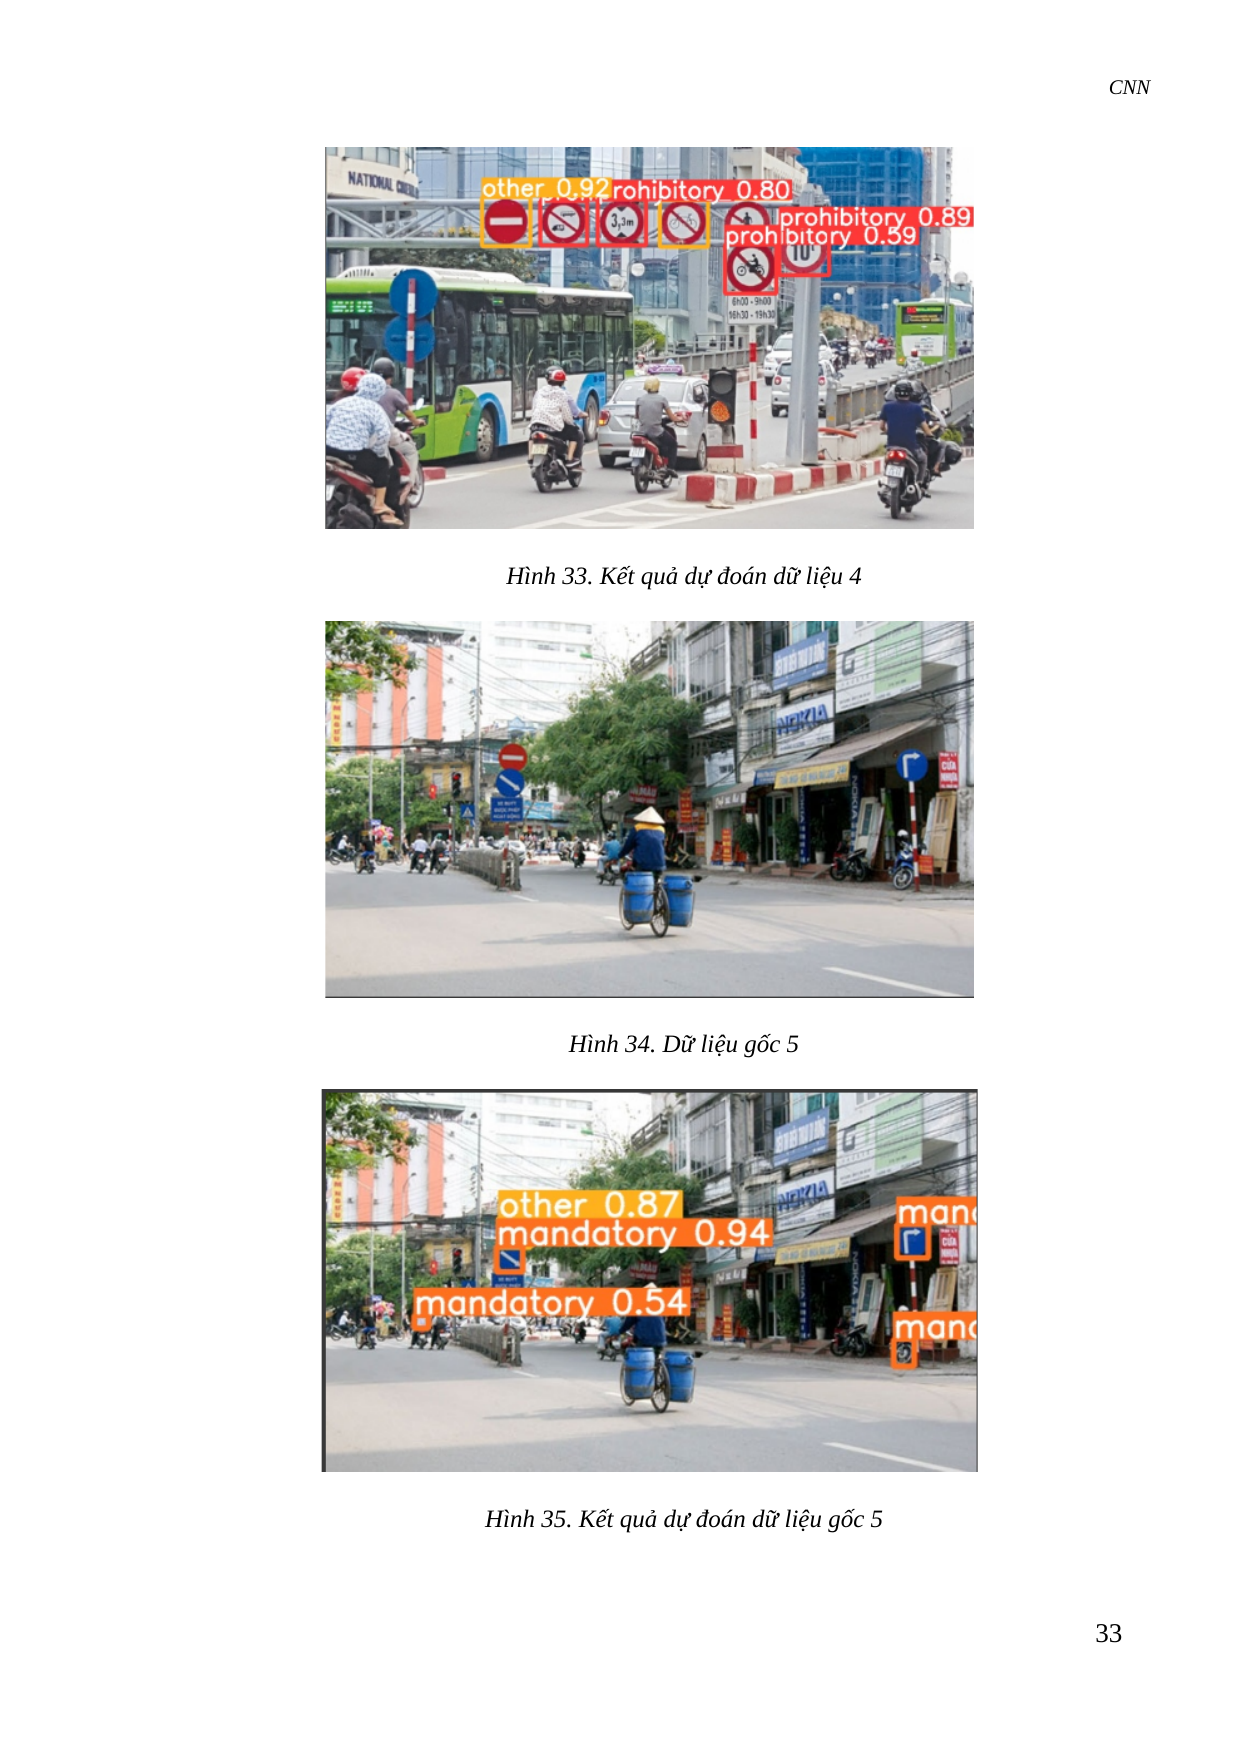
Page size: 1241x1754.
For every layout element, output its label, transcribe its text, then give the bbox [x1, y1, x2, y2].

picture [321, 1089, 978, 1472]
text Hình 35. Kết quả dự đoán dữ liệu gốc 5 [177, 1504, 1122, 1533]
picture [325, 147, 974, 529]
picture [325, 621, 974, 998]
text Hình 33. Kết quả dự đoán dữ liệu 4 [177, 561, 1122, 590]
text Hình 34. Dữ liệu gốc 5 [177, 1029, 1122, 1058]
